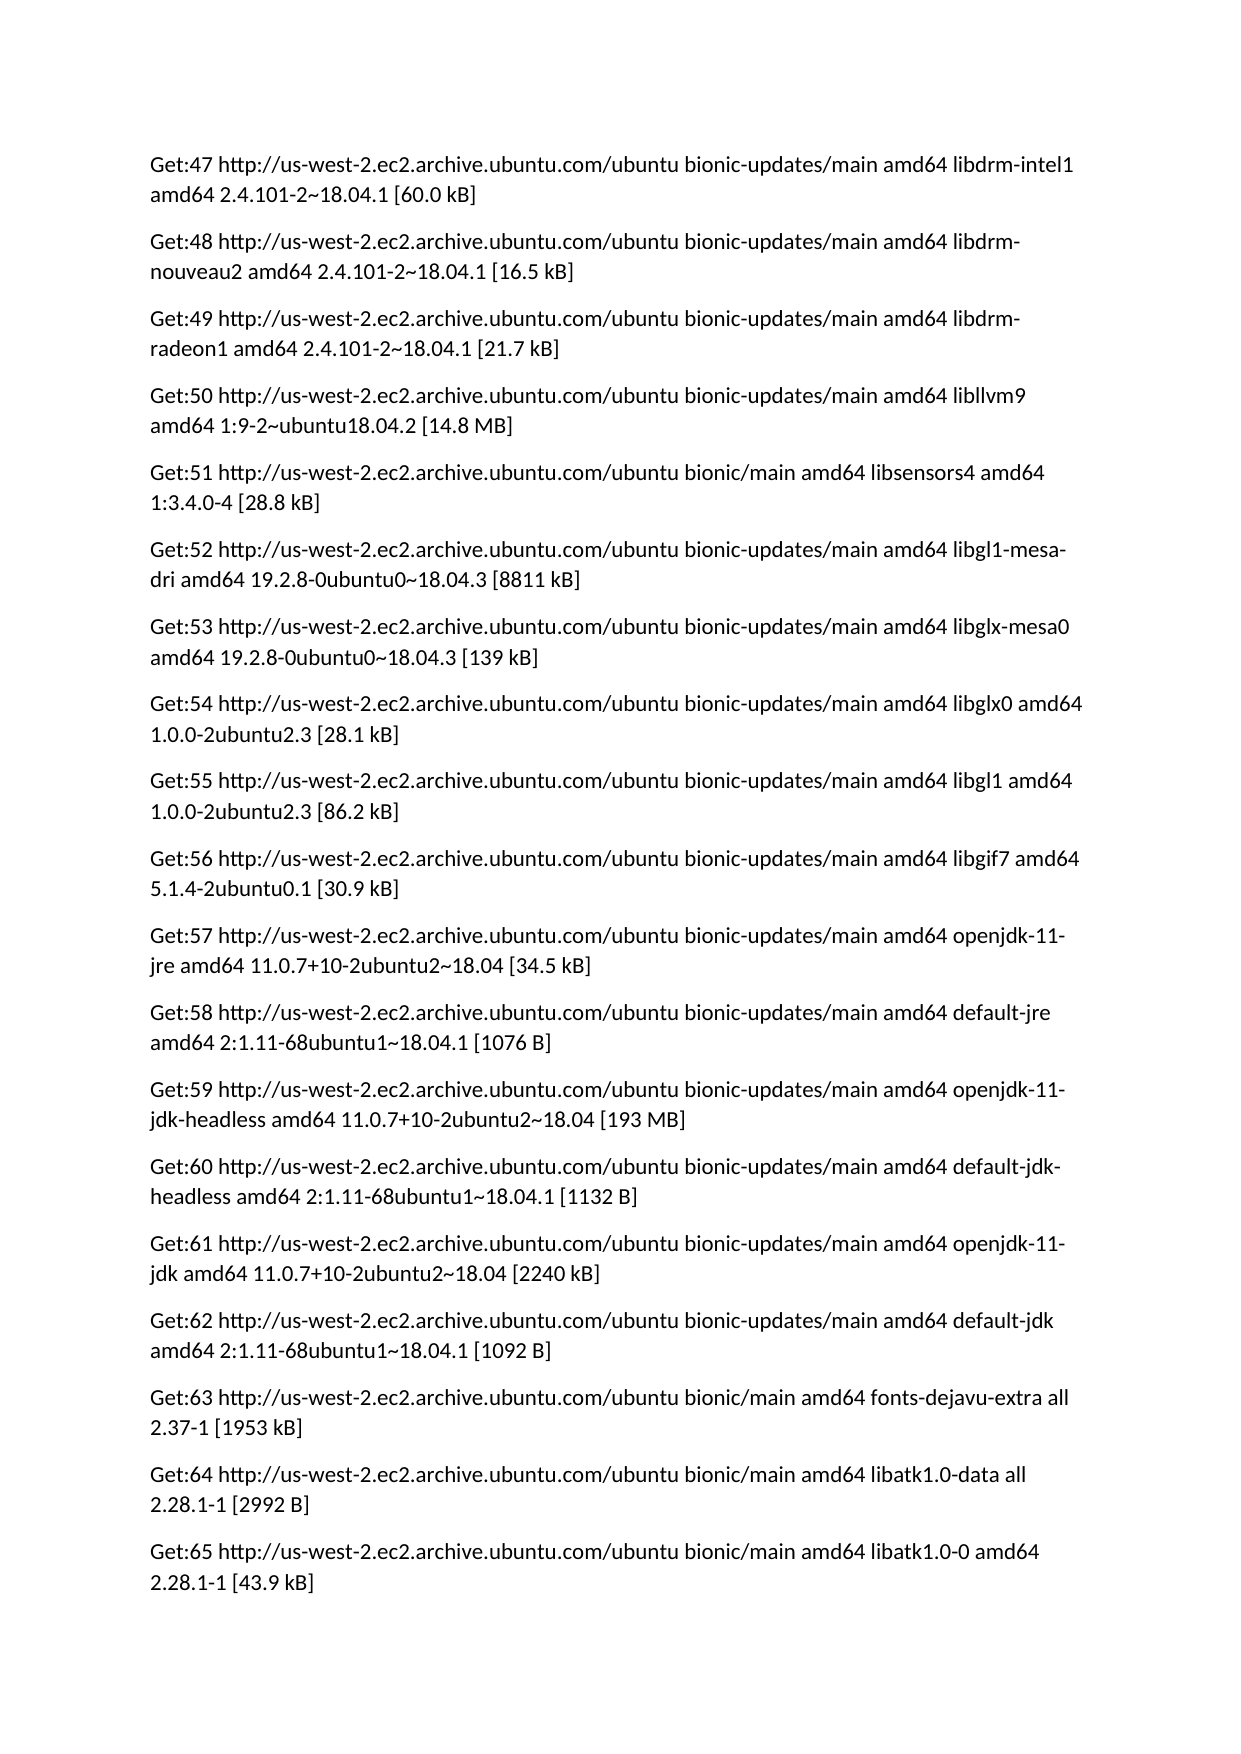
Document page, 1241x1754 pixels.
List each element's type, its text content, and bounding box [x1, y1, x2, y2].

text Get:54 http://us-west-2.ec2.archive.ubuntu.com/ubuntu bionic-updates/main amd64 libglx0 amd64 1.0.0-2ubuntu2.3 [28.1 kB] [150, 689, 1090, 748]
text Get:48 http://us-west-2.ec2.archive.ubuntu.com/ubuntu bionic-updates/main amd64 libdrm-nouveau2 amd64 2.4.101-2~18.04.1 [16.5 kB] [150, 227, 1090, 285]
text Get:55 http://us-west-2.ec2.archive.ubuntu.com/ubuntu bionic-updates/main amd64 libgl1 amd64 1.0.0-2ubuntu2.3 [86.2 kB] [150, 767, 1090, 825]
text Get:56 http://us-west-2.ec2.archive.ubuntu.com/ubuntu bionic-updates/main amd64 libgif7 amd64 5.1.4-2ubuntu0.1 [30.9 kB] [150, 844, 1090, 902]
text Get:61 http://us-west-2.ec2.archive.ubuntu.com/ubuntu bionic-updates/main amd64 openjdk-11-jdk amd64 11.0.7+10-2ubuntu2~18.04 [2240 kB] [150, 1229, 1090, 1287]
text Get:53 http://us-west-2.ec2.archive.ubuntu.com/ubuntu bionic-updates/main amd64 libglx-mesa0 amd64 19.2.8-0ubuntu0~18.04.3 [139 kB] [150, 612, 1090, 671]
text Get:60 http://us-west-2.ec2.archive.ubuntu.com/ubuntu bionic-updates/main amd64 default-jdk-headless amd64 2:1.11-68ubuntu1~18.04.1 [1132 B] [150, 1152, 1090, 1210]
text Get:49 http://us-west-2.ec2.archive.ubuntu.com/ubuntu bionic-updates/main amd64 libdrm-radeon1 amd64 2.4.101-2~18.04.1 [21.7 kB] [150, 304, 1090, 362]
text Get:62 http://us-west-2.ec2.archive.ubuntu.com/ubuntu bionic-updates/main amd64 default-jdk amd64 2:1.11-68ubuntu1~18.04.1 [1092 B] [150, 1306, 1090, 1364]
text Get:65 http://us-west-2.ec2.archive.ubuntu.com/ubuntu bionic/main amd64 libatk1.0-0 amd64 2.28.1-1 [43.9 kB] [150, 1537, 1090, 1596]
text Get:64 http://us-west-2.ec2.archive.ubuntu.com/ubuntu bionic/main amd64 libatk1.0-data all 2.28.1-1 [2992 B] [150, 1460, 1090, 1519]
text Get:59 http://us-west-2.ec2.archive.ubuntu.com/ubuntu bionic-updates/main amd64 openjdk-11-jdk-headless amd64 11.0.7+10-2ubuntu2~18.04 [193 MB] [150, 1075, 1090, 1133]
text Get:58 http://us-west-2.ec2.archive.ubuntu.com/ubuntu bionic-updates/main amd64 default-jre amd64 2:1.11-68ubuntu1~18.04.1 [1076 B] [150, 998, 1090, 1056]
text Get:57 http://us-west-2.ec2.archive.ubuntu.com/ubuntu bionic-updates/main amd64 openjdk-11-jre amd64 11.0.7+10-2ubuntu2~18.04 [34.5 kB] [150, 921, 1090, 979]
text Get:63 http://us-west-2.ec2.archive.ubuntu.com/ubuntu bionic/main amd64 fonts-dejavu-extra all 2.37-1 [1953 kB] [150, 1383, 1090, 1442]
text Get:50 http://us-west-2.ec2.archive.ubuntu.com/ubuntu bionic-updates/main amd64 libllvm9 amd64 1:9-2~ubuntu18.04.2 [14.8 MB] [150, 381, 1090, 439]
text Get:47 http://us-west-2.ec2.archive.ubuntu.com/ubuntu bionic-updates/main amd64 libdrm-intel1 amd64 2.4.101-2~18.04.1 [60.0 kB] [150, 150, 1090, 208]
text Get:52 http://us-west-2.ec2.archive.ubuntu.com/ubuntu bionic-updates/main amd64 libgl1-mesa-dri amd64 19.2.8-0ubuntu0~18.04.3 [8811 kB] [150, 535, 1090, 594]
text Get:51 http://us-west-2.ec2.archive.ubuntu.com/ubuntu bionic/main amd64 libsensors4 amd64 1:3.4.0-4 [28.8 kB] [150, 458, 1090, 517]
